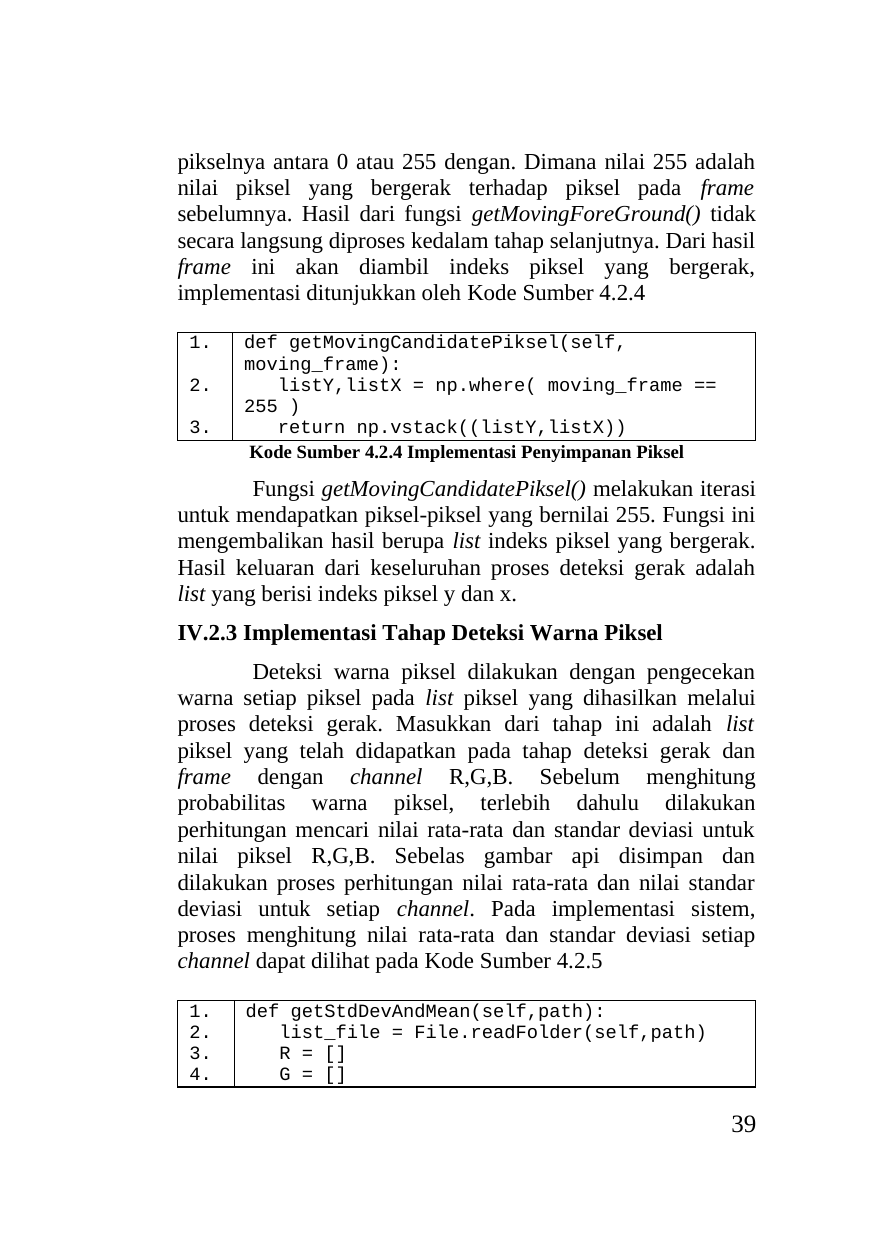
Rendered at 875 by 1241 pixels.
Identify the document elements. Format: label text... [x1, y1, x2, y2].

text Kode Sumber 4.2.4 Implementasi Penyimpanan Piksel [177, 441, 756, 462]
text Fungsi getMovingCandidatePiksel() melakukan iterasi untuk mendapatkan piksel-piksel yang bernilai 255. Fungsi ini mengembalikan hasil berupa list indeks piksel yang bergerak. Hasil keluaran dari keseluruhan proses deteksi gerak adalah list yang berisi indeks piksel y dan x. [177, 474, 756, 606]
text Deteksi warna piksel dilakukan dengan pengecekan warna setiap piksel pada list piksel yang dihasilkan melalui proses deteksi gerak. Masukkan dari tahap ini adalah list piksel yang telah didapatkan pada tahap deteksi gerak dan frame dengan channel R,G,B. Sebelum menghitung probabilitas warna piksel, terlebih dahulu dilakukan perhitungan mencari nilai rata-rata dan standar deviasi untuk nilai piksel R,G,B. Sebelas gambar api disimpan dan dilakukan proses perhitungan nilai rata-rata dan nilai standar deviasi untuk setiap channel. Pada implementasi sistem, proses menghitung nilai rata-rata dan standar deviasi setiap channel dapat dilihat pada Kode Sumber 4.2.5 [177, 658, 756, 974]
table_header 1. 2. 3. [178, 333, 232, 439]
table_header 1. 2. 3. 4. 5. 6. 7. 8. 9. 10. 11. 12. 13. 14. 15. 16. 17. 18. 19. 20. 21. 22. [178, 1001, 234, 1086]
subtitle Implementasi Tahap Deteksi Warna Piksel [177, 619, 756, 645]
table_header def getMovingCandidatePiksel(self, moving_frame): listY,listX = np.where( moving_frame == 255 ) return np.vstack((listY,listX)) [233, 333, 755, 439]
